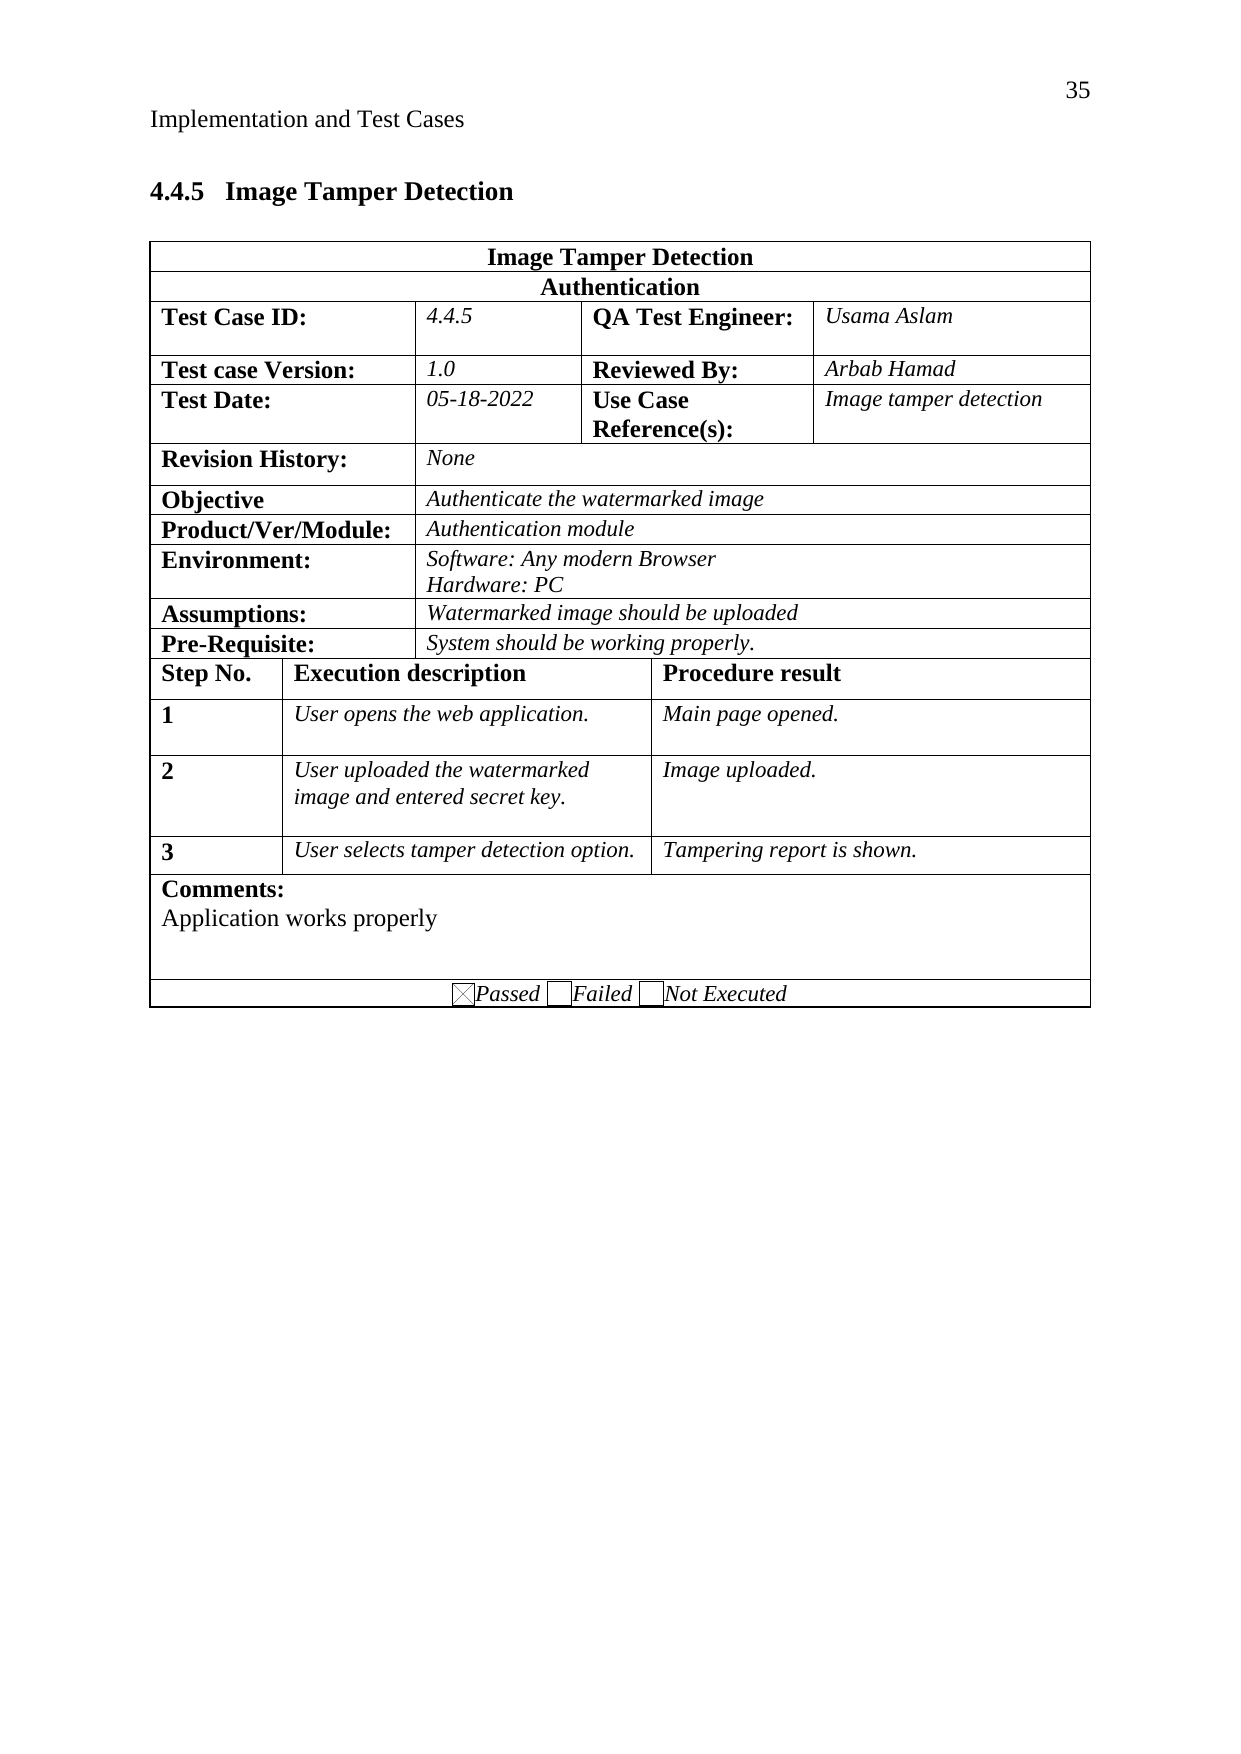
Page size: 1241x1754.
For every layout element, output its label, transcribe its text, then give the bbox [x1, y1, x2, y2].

table_cell 4.4.5 [416, 302, 581, 354]
table_cell Usama Aslam [814, 302, 1090, 354]
table_cell 1.0 [416, 356, 581, 384]
table_cell QA Test Engineer: [582, 302, 813, 354]
table_cell Use Case Reference(s): [582, 385, 813, 443]
table_cell Test Date: [151, 385, 415, 443]
table_cell Authentication [151, 272, 1090, 301]
table_cell Step No. [151, 659, 282, 699]
table_cell Objective [151, 486, 415, 514]
table_cell Passed Failed Not Executed [151, 980, 1090, 1006]
table_cell Procedure result [652, 659, 1090, 699]
table_cell Reviewed By: [582, 356, 813, 384]
table_cell Pre-Requisite: [151, 629, 415, 657]
table_cell Watermarked image should be uploaded [416, 599, 1090, 628]
table_cell User uploaded the watermarked image and entered secret key. [283, 756, 651, 836]
table_cell Test Case ID: [151, 302, 415, 354]
table_cell Image uploaded. [652, 756, 1090, 836]
table_header Image Tamper Detection [151, 242, 1090, 271]
table_cell None [416, 444, 1090, 484]
table_cell 2 [151, 756, 282, 836]
table_cell Main page opened. [652, 700, 1090, 755]
table_cell 1 [151, 700, 282, 755]
table_cell Tampering report is shown. [652, 837, 1090, 873]
table_cell Test case Version: [151, 356, 415, 384]
table_cell Environment: [151, 545, 415, 598]
table_cell Arbab Hamad [814, 356, 1090, 384]
table_cell Software: Any modern Browser Hardware: PC [416, 545, 1090, 598]
table_cell Assumptions: [151, 599, 415, 628]
table_cell User selects tamper detection option. [283, 837, 651, 873]
table_cell Revision History: [151, 444, 415, 484]
table_cell Comments: Application works properly [151, 875, 1090, 979]
table_cell 3 [151, 837, 282, 873]
table_cell Product/Ver/Module: [151, 515, 415, 544]
table_cell Authenticate the watermarked image [416, 486, 1090, 514]
table_cell Execution description [283, 659, 651, 699]
table_cell Authentication module [416, 515, 1090, 544]
table_cell System should be working properly. [416, 629, 1090, 657]
table_cell 05-18-2022 [416, 385, 581, 443]
table_cell User opens the web application. [283, 700, 651, 755]
subtitle Image Tamper Detection [150, 175, 1090, 206]
table_cell Image tamper detection [814, 385, 1090, 443]
